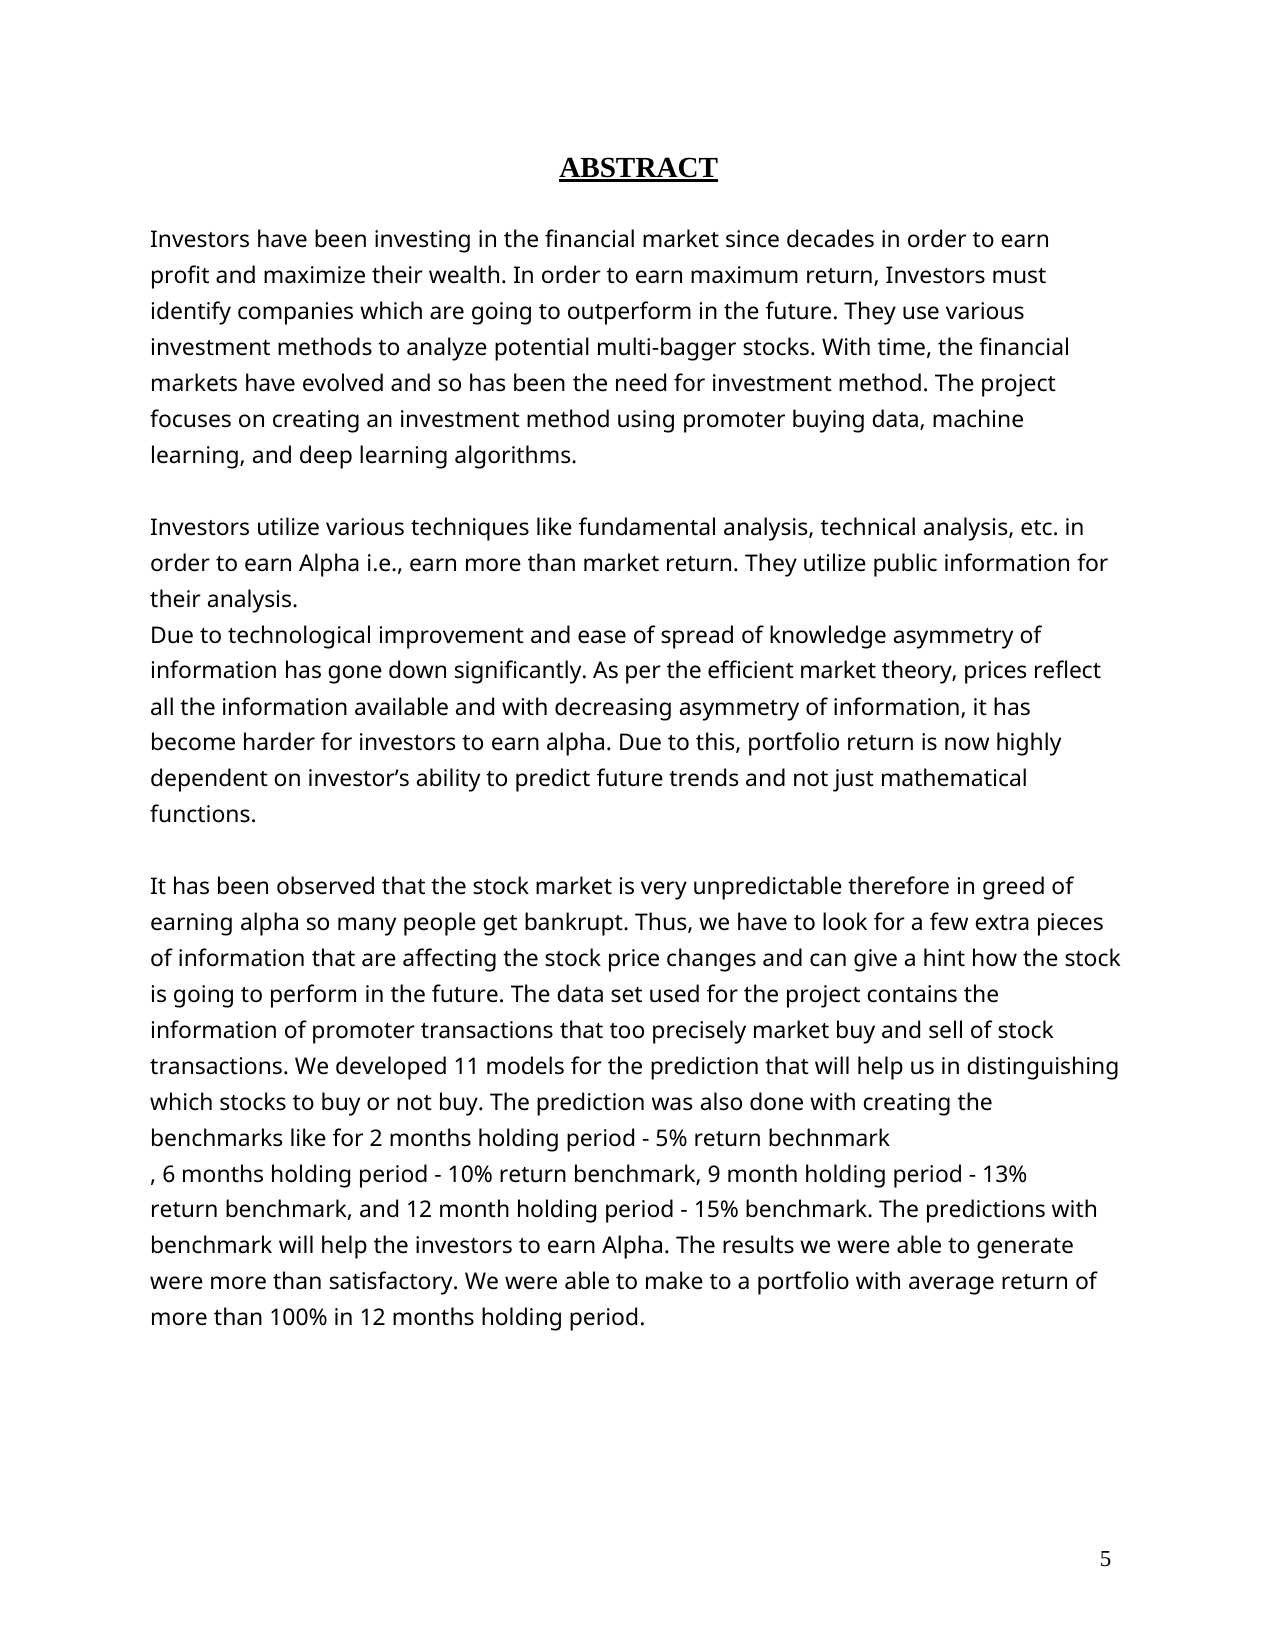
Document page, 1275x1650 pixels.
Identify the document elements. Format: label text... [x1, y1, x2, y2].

text Due to technological improvement and ease of spread of knowledge asymmetry of information has gone down significantly. As per the efficient market theory, prices reflect all the information available and with decreasing asymmetry of information, it has become harder for investors to earn alpha. Due to this, portfolio return is now highly dependent on investor’s ability to predict future trends and not just mathematical functions. [150, 618, 1122, 829]
text ABSTRACT [148, 150, 1129, 183]
text It has been observed that the stock market is very unpredictable therefore in greed of earning alpha so many people get bankrupt. Thus, we have to look for a few extra pieces of information that are affecting the stock price changes and can give a hint how the stock is going to perform in the future. The data set used for the project contains the information of promoter transactions that too precisely market buy and sell of stock transactions. We developed 11 models for the prediction that will help us in distinguishing which stocks to buy or not buy. The prediction was also done with creating the benchmarks like for 2 months holding period - 5% return bechnmark [150, 870, 1122, 1153]
text Investors have been investing in the financial market since decades in order to earn profit and maximize their wealth. In order to earn maximum return, Investors must identify companies which are going to outperform in the future. They use various investment methods to analyze potential multi-bagger stocks. With time, the financial markets have evolved and so has been the need for investment method. The project focuses on creating an investment method using promoter buying data, machine learning, and deep learning algorithms. [150, 223, 1100, 470]
text Investors utilize various techniques like fundamental analysis, technical analysis, etc. in order to earn Alpha i.e., earn more than market return. They utilize public information for their analysis. [150, 511, 1122, 614]
text , 6 months holding period - 10% return benchmark, 9 month holding period - 13% return benchmark, and 12 month holding period - 15% benchmark. The predictions with benchmark will help the investors to earn Alpha. The results we were able to generate were more than satisfactory. We were able to make to a portfolio with average return of more than 100% in 12 months holding period. [150, 1157, 1100, 1332]
